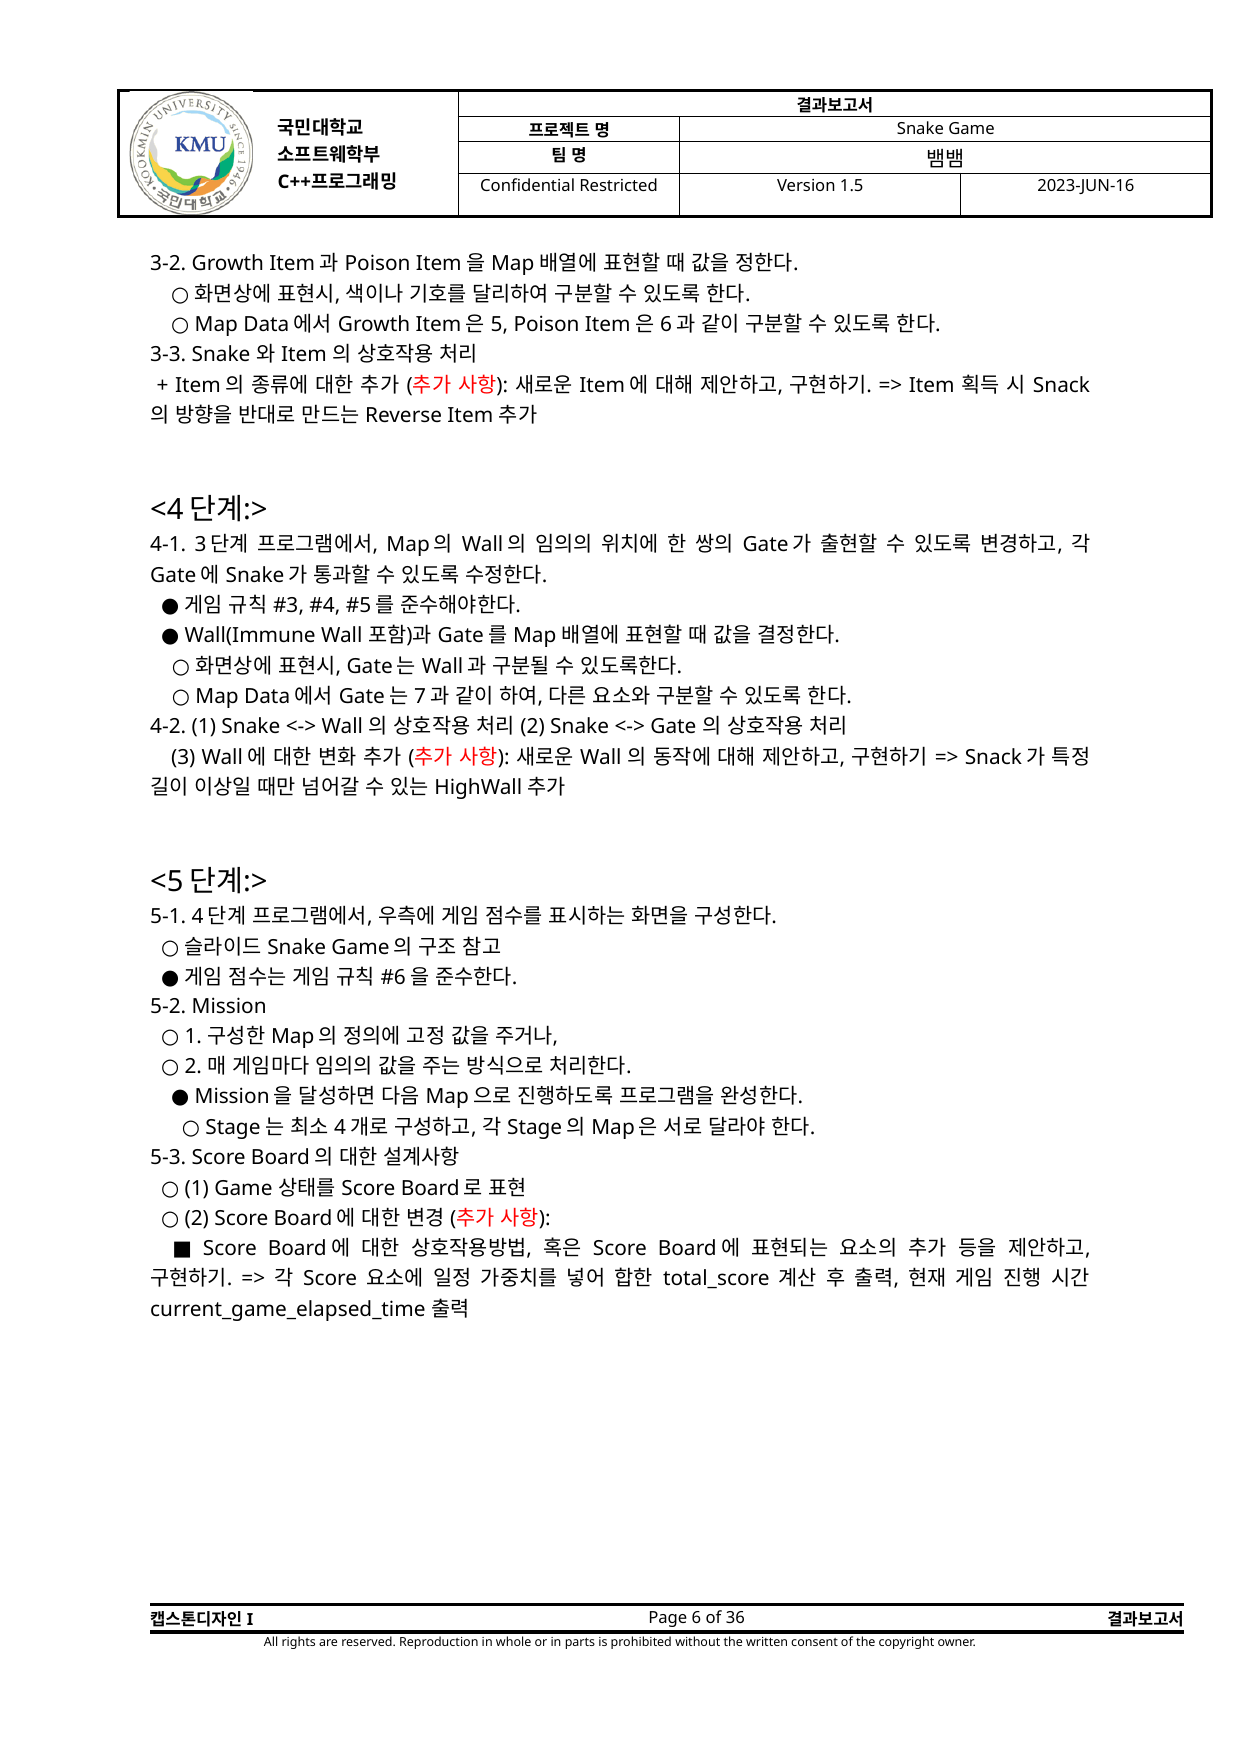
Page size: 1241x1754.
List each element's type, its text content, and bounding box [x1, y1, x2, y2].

text ○ 1. 구성한 Map의 정의에 고정 값을 주거나, [150, 1019, 1090, 1049]
text ○ (1) Game 상태를 Score Board로 표현 [150, 1171, 1090, 1201]
text ○ 2. 매 게임마다 임의의 값을 주는 방식으로 처리한다. [150, 1049, 1090, 1080]
text ○ 슬라이드 Snake Game의 구조 참고 [150, 930, 1090, 960]
text <5단계:> [150, 857, 1090, 900]
text <4단계:> [150, 485, 1090, 528]
text 5-1. 4단계 프로그램에서, 우측에 게임 점수를 표시하는 화면을 구성한다. [150, 900, 1090, 930]
text ■ Score Board에 대한 상호작용방법, 혹은 Score Board에 표현되는 요소의 추가 등을 제안하고, 구현하기. => 각 Score 요소에 일정 가중치를 넣어 합한 total_score 계산 후 출력, 현재 게임 진행 시간 current_game_elapsed_time 출력 [150, 1231, 1090, 1322]
text ● 게임 점수는 게임 규칙 #6을 준수한다. [150, 960, 1090, 991]
text (3) Wall에 대한 변화 추가 (추가 사항): 새로운 Wall 의 동작에 대해 제안하고, 구현하기 => Snack가 특정 길이 이상일 때만 넘어갈 수 있는 HighWall 추가 [150, 740, 1090, 801]
text 3-3. Snake 와 Item 의 상호작용 처리 [150, 337, 1090, 368]
text ● 게임 규칙 #3, #4, #5를 준수해야한다. [150, 588, 1090, 619]
text 3-2. Growth Item과 Poison Item을 Map 배열에 표현할 때 값을 정한다. [150, 247, 1090, 277]
text 5-3. Score Board의 대한 설계사항 [150, 1140, 1090, 1171]
text ● Wall(Immune Wall 포함)과 Gate를 Map 배열에 표현할 때 값을 결정한다. [150, 619, 1090, 649]
text ○ Map Data에서 Gate는 7과 같이 하여, 다른 요소와 구분할 수 있도록 한다. [150, 679, 1090, 709]
text ○ 화면상에 표현시, 색이나 기호를 달리하여 구분할 수 있도록 한다. [171, 277, 1090, 307]
text ○ Stage는 최소 4개로 구성하고, 각 Stage의 Map은 서로 달라야 한다. [150, 1110, 1090, 1140]
picture [129, 91, 253, 215]
text ○ (2) Score Board에 대한 변경 (추가 사항): [150, 1201, 1090, 1231]
text ○ 화면상에 표현시, Gate는 Wall과 구분될 수 있도록한다. [150, 649, 1090, 679]
text ○ Map Data에서 Growth Item은 5, Poison Item은 6과 같이 구분할 수 있도록 한다. [171, 307, 1090, 337]
text 5-2. Mission [150, 991, 1090, 1019]
text 4-1. 3단계 프로그램에서, Map의 Wall의 임의의 위치에 한 쌍의 Gate가 출현할 수 있도록 변경하고, 각 Gate에 Snake가 통과할 수 있도록 수정한다. [150, 528, 1090, 588]
text ● Mission을 달성하면 다음 Map으로 진행하도록 프로그램을 완성한다. [150, 1080, 1090, 1110]
text + Item의 종류에 대한 추가 (추가 사항): 새로운 Item에 대해 제안하고, 구현하기. => Item 획득 시 Snack의 방향을 반대로 만드는 Reverse Item 추가 [150, 368, 1090, 428]
text 4-2. (1) Snake <-> Wall 의 상호작용 처리 (2) Snake <-> Gate 의 상호작용 처리 [150, 709, 1090, 740]
